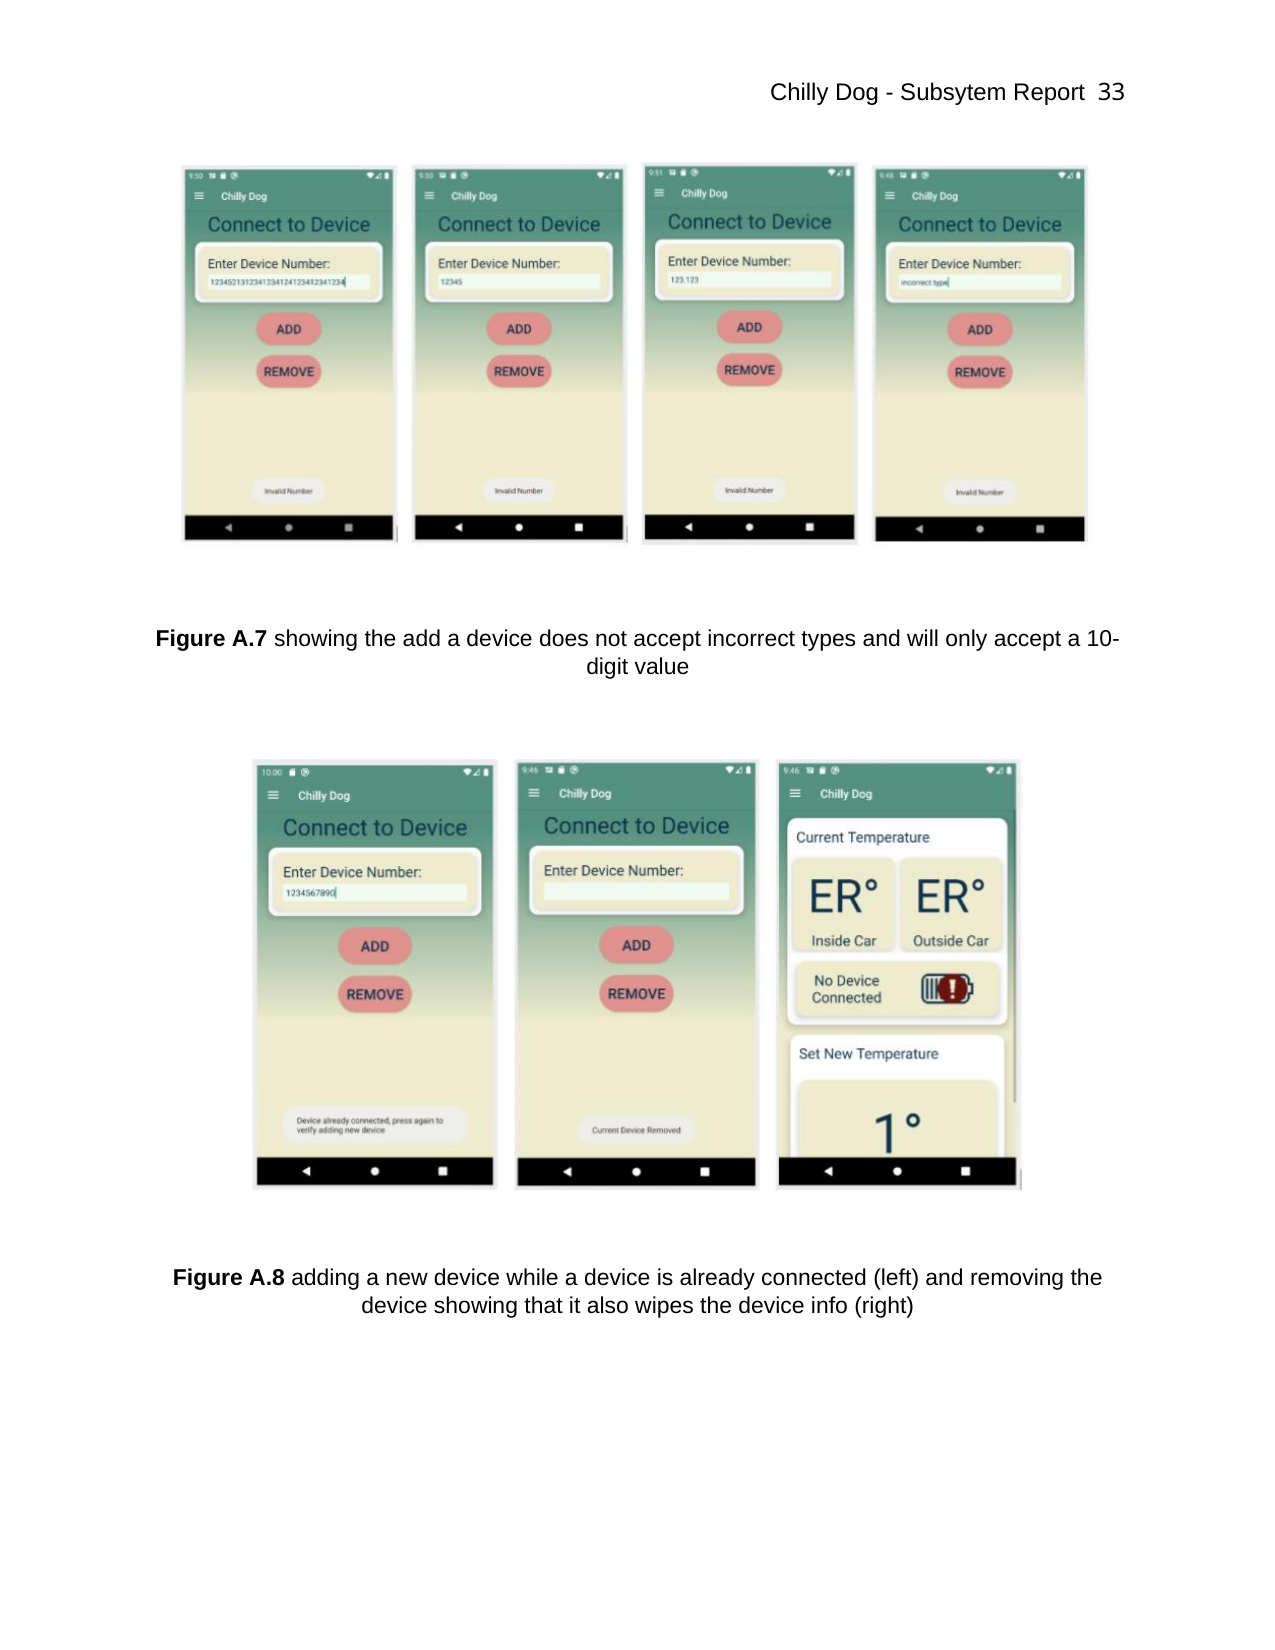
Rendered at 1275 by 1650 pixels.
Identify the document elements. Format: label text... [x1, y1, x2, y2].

text Figure A.7 showing the add a device does not accept incorrect types and will only accept a 10-digit value [150, 625, 1125, 680]
picture [165, 150, 1110, 561]
text Figure A.8 adding a new device while a device is already connected (left) and removing the device showing that it also wipes the device info (right) [150, 1264, 1125, 1318]
picture [236, 743, 1039, 1200]
